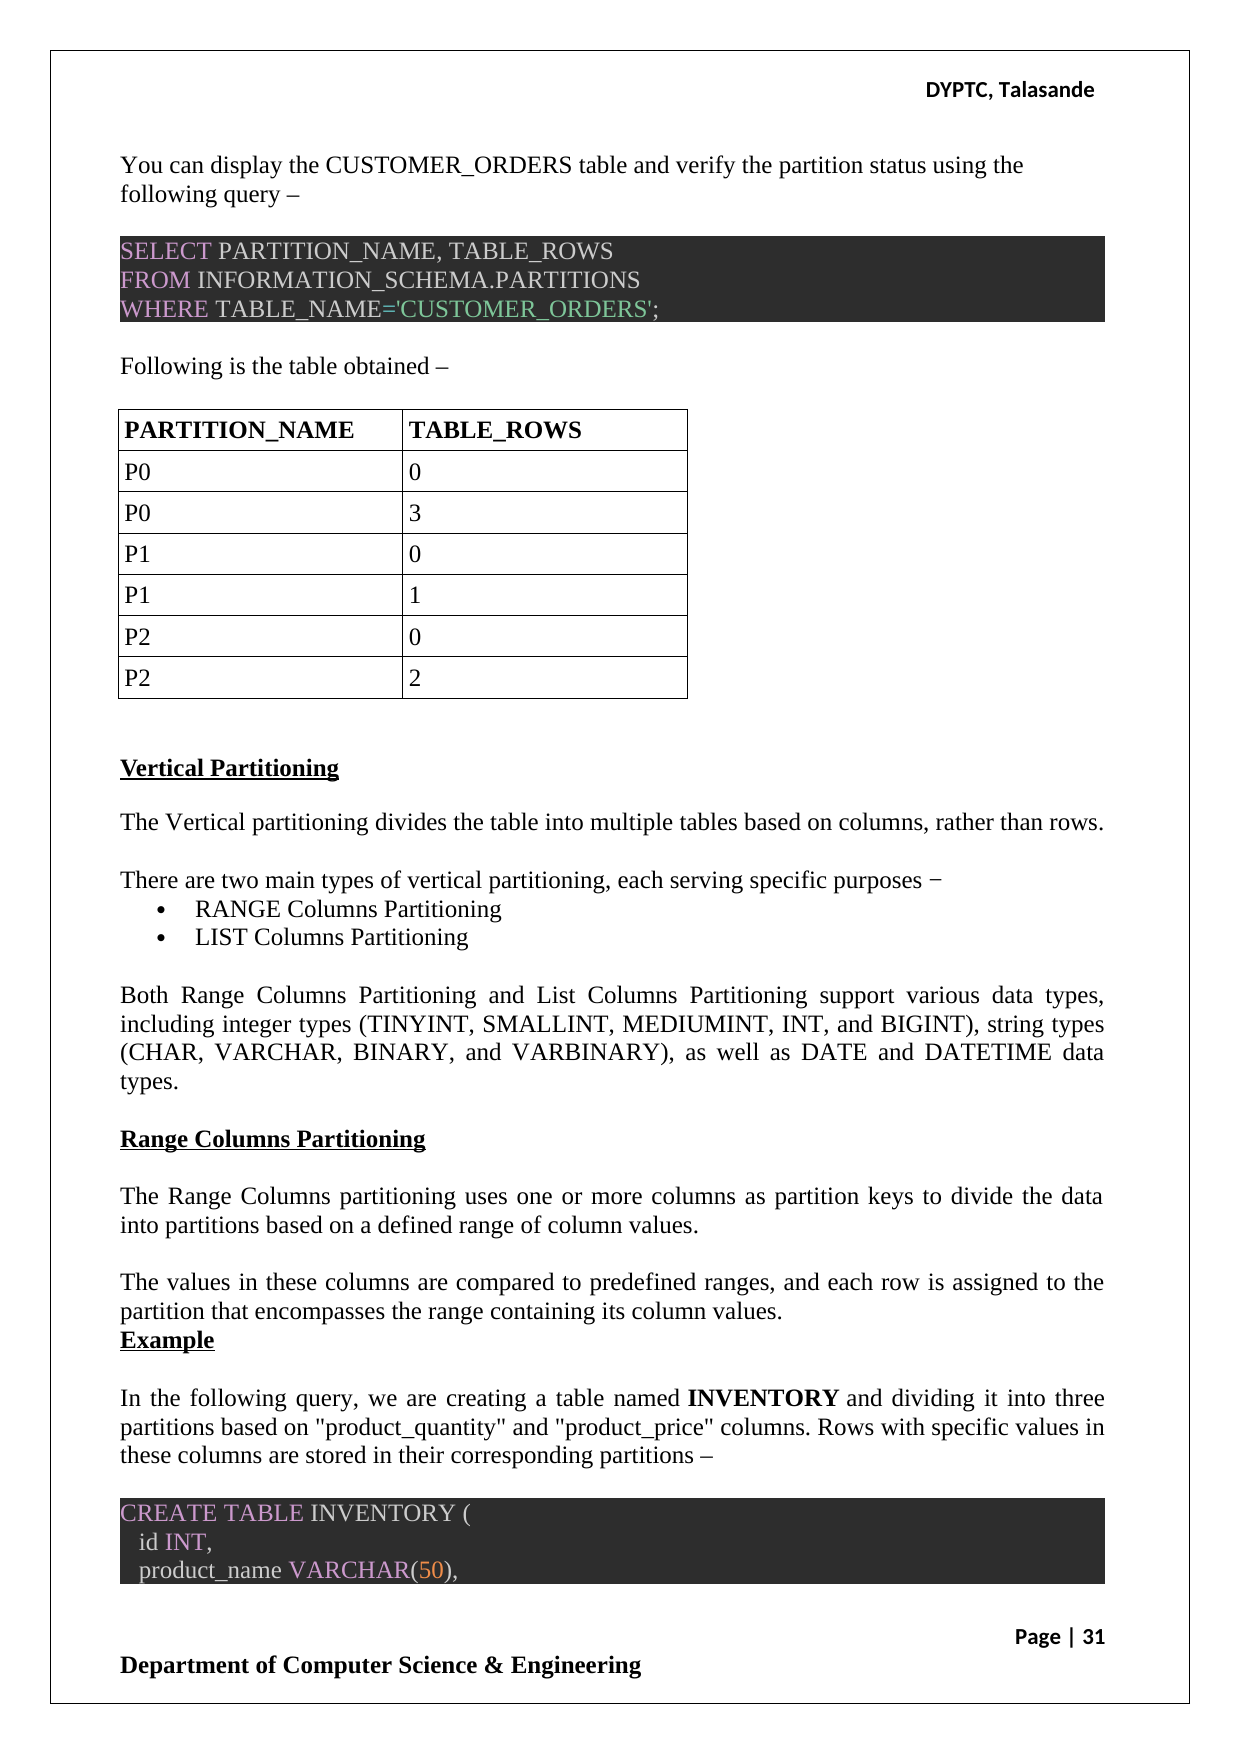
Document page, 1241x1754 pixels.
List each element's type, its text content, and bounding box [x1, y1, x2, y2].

text id INT, [120, 1527, 1105, 1555]
table_cell P2 [119, 616, 402, 656]
table_cell 1 [403, 575, 687, 615]
table_cell P2 [119, 657, 402, 697]
subtitle Range Columns Partitioning [120, 1124, 1105, 1152]
table_cell P0 [119, 492, 402, 532]
text product_name VARCHAR(50), [120, 1555, 1105, 1584]
table_cell 3 [403, 492, 687, 532]
table_cell 2 [403, 657, 687, 697]
table_cell 0 [403, 616, 687, 656]
text WHERE TABLE_NAME='CUSTOMER_ORDERS'; [120, 294, 1105, 322]
table_header TABLE_ROWS [403, 410, 687, 450]
subtitle Example [120, 1325, 1105, 1354]
text FROM INFORMATION_SCHEMA.PARTITIONS [120, 265, 1105, 294]
text In the following query, we are creating a table named INVENTORY and dividing it into three partitions based on "product_quantity" and "product_price" columns. Rows with specific values in these columns are stored in their corresponding partitions – [120, 1383, 1105, 1469]
text There are two main types of vertical partitioning, each serving specific purposes − [120, 865, 1105, 894]
text The values in these columns are compared to predefined ranges, and each row is assigned to the partition that encompasses the range containing its column values. [120, 1267, 1105, 1325]
text Vertical Partitioning [120, 753, 1105, 782]
table_cell P1 [119, 534, 402, 574]
text The Range Columns partitioning uses one or more columns as partition keys to divide the data into partitions based on a defined range of column values. [120, 1181, 1105, 1239]
table_cell 0 [403, 534, 687, 574]
table_cell P1 [119, 575, 402, 615]
table_header PARTITION_NAME [119, 410, 402, 450]
text You can display the CUSTOMER_ORDERS table and verify the partition status using the following query – [120, 150, 1105, 207]
table_cell 0 [403, 451, 687, 491]
table_cell P0 [119, 451, 402, 491]
list RANGE Columns Partitioning [157, 894, 1105, 922]
text Following is the table obtained – [120, 351, 1105, 380]
text Both Range Columns Partitioning and List Columns Partitioning support various data types, including integer types (TINYINT, SMALLINT, MEDIUMINT, INT, and BIGINT), string types (CHAR, VARCHAR, BINARY, and VARBINARY), as well as DATE and DATETIME data types. [120, 980, 1105, 1095]
subtitle The Vertical partitioning divides the table into multiple tables based on columns, rather than rows. [120, 807, 1105, 836]
text SELECT PARTITION_NAME, TABLE_ROWS [120, 236, 1105, 265]
text CREATE TABLE INVENTORY ( [120, 1498, 1105, 1527]
list LIST Columns Partitioning [157, 922, 1105, 951]
